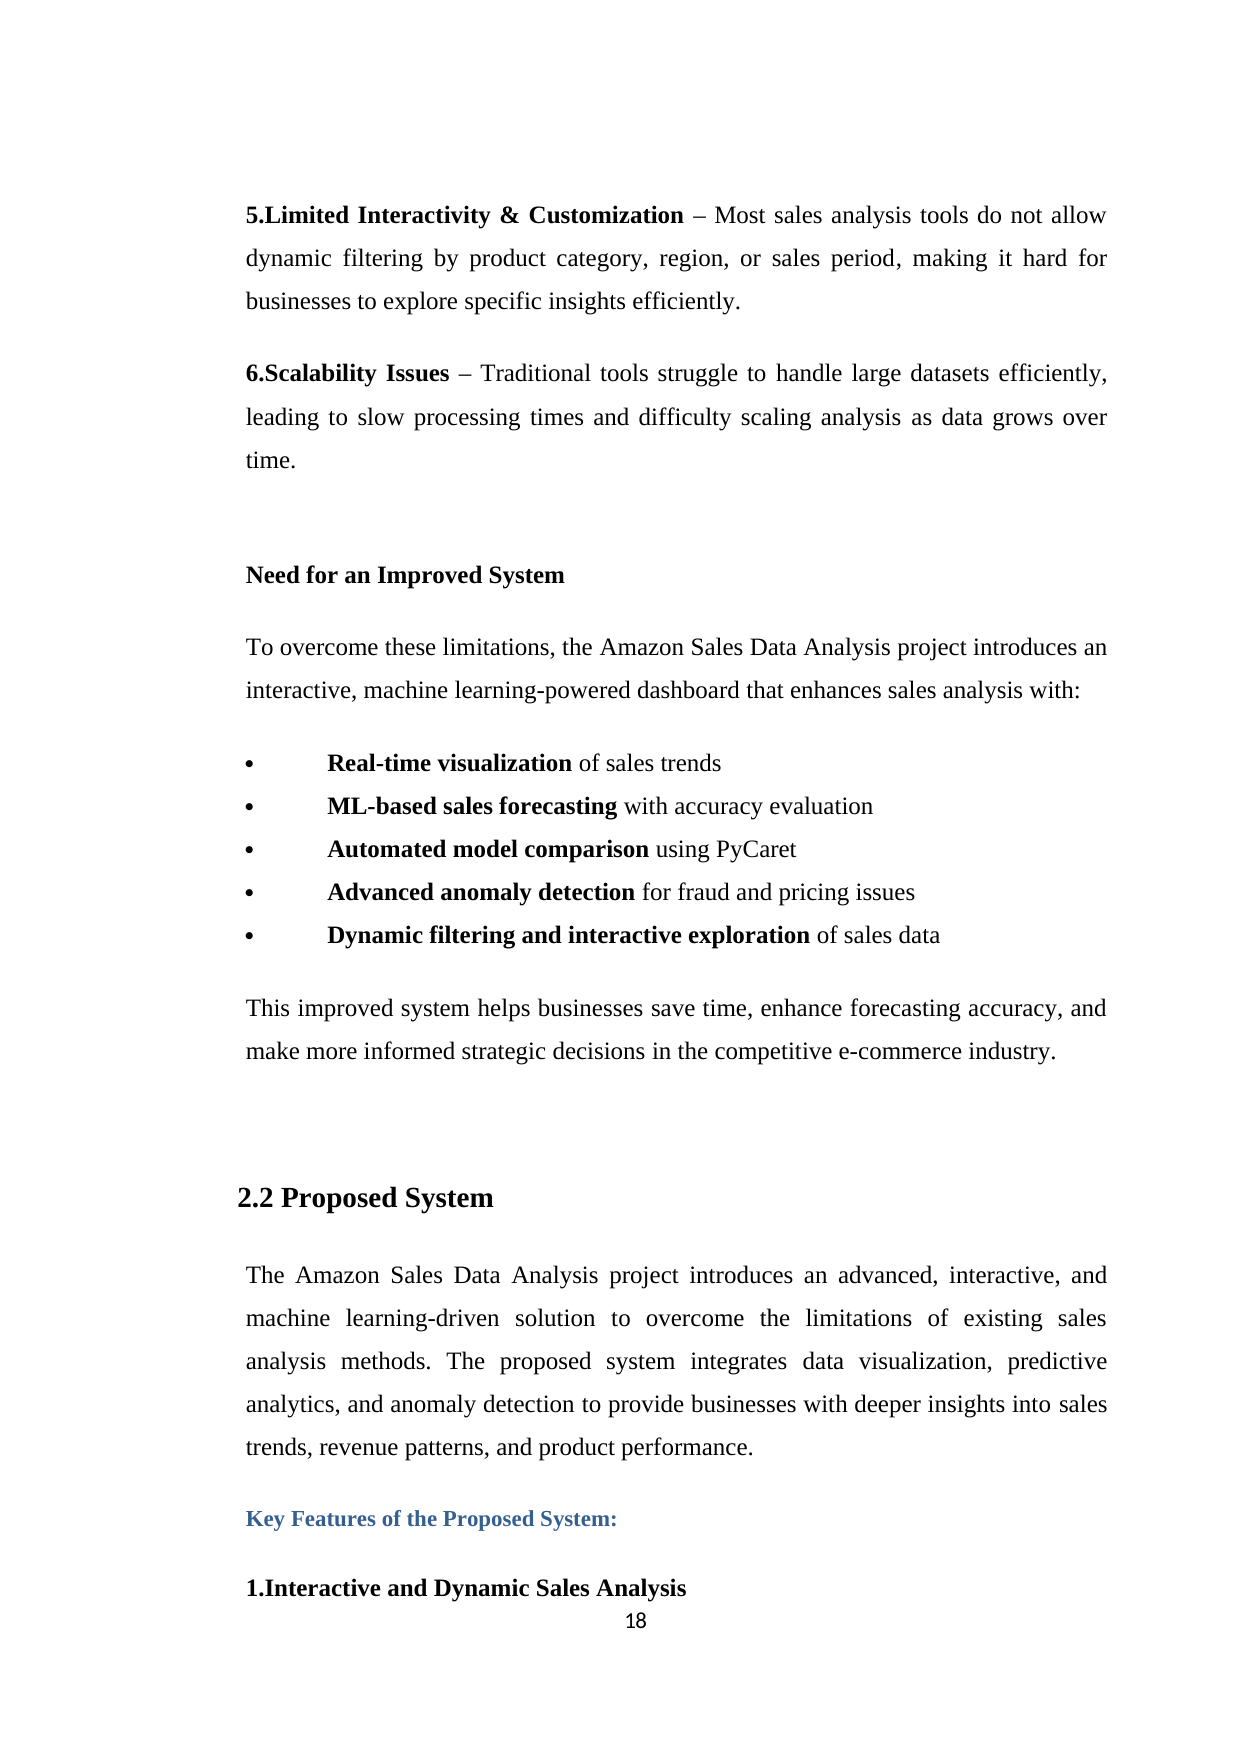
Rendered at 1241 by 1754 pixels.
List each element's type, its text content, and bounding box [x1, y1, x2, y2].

list Dynamic filtering and interactive exploration of sales data [246, 920, 1107, 949]
list Advanced anomaly detection for fraud and pricing issues [246, 877, 1107, 906]
list Automated model comparison using PyCaret [246, 834, 1107, 863]
text 6.Scalability Issues – Traditional tools struggle to handle large datasets efficiently, leading to slow processing times and difficulty scaling analysis as data grows over time. [246, 358, 1107, 473]
subtitle Need for an Improved System [246, 560, 1107, 589]
list Real-time visualization of sales trends [246, 748, 1107, 777]
text The Amazon Sales Data Analysis project introduces an advanced, interactive, and machine learning-driven solution to overcome the limitations of existing sales analysis methods. The proposed system integrates data visualization, predictive analytics, and anomaly detection to provide businesses with deeper insights into sales trends, revenue patterns, and product performance. [246, 1260, 1107, 1461]
subtitle Key Features of the Proposed System: [246, 1505, 1107, 1531]
text 1.Interactive and Dynamic Sales Analysis [246, 1573, 1107, 1602]
list ML-based sales forecasting with accuracy evaluation [246, 791, 1107, 820]
subtitle 2.2 Proposed System [237, 1180, 1107, 1214]
text This improved system helps businesses save time, enhance forecasting accuracy, and make more informed strategic decisions in the competitive e-commerce industry. [246, 993, 1107, 1064]
text 5.Limited Interactivity & Customization – Most sales analysis tools do not allow dynamic filtering by product category, region, or sales period, making it hard for businesses to explore specific insights efficiently. [246, 200, 1107, 315]
text To overcome these limitations, the Amazon Sales Data Analysis project introduces an interactive, machine learning-powered dashboard that enhances sales analysis with: [246, 632, 1107, 704]
